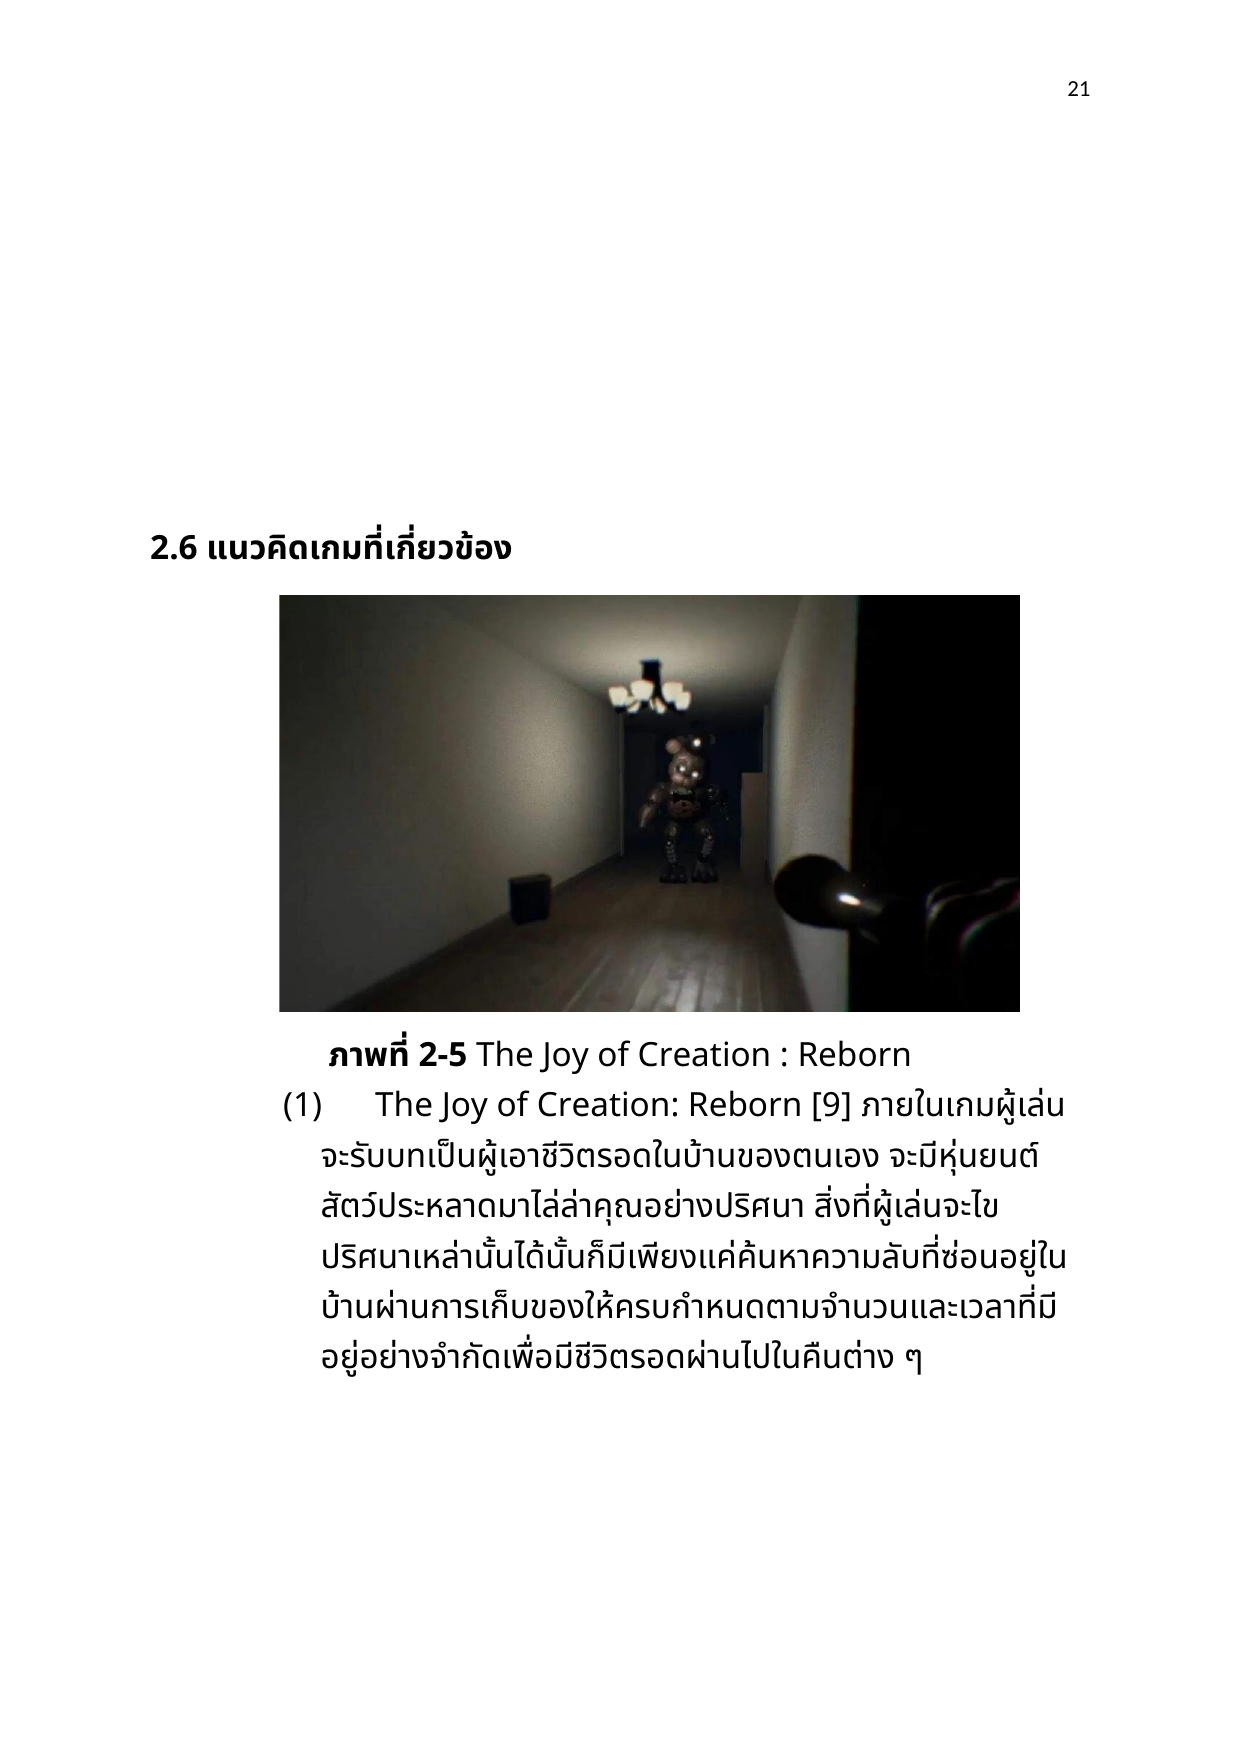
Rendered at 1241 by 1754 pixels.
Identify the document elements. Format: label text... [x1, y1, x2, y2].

text 2.6 แนวคิดเกมที่เกี่ยวข้อง [150, 524, 1090, 574]
list The Joy of Creation: Reborn [9] ภายในเกมผู้เล่นจะรับบทเป็นผู้เอาชีวิตรอดในบ้านของตนเอง จะมีหุ่นยนต์สัตว์ประหลาดมาไล่ล่าคุณอย่างปริศนา สิ่งที่ผู้เล่นจะไขปริศนาเหล่านั้นได้นั้นก็มีเพียงแค่ค้นหาความลับที่ซ่อนอยู่ในบ้านผ่านการเก็บของให้ครบกำหนดตามจำนวนและเวลาที่มีอยู่อย่างจำกัดเพื่อมีชีวิตรอดผ่านไปในคืนต่าง ๆ [283, 1081, 1090, 1384]
picture [279, 595, 1020, 1012]
text ภาพที่ 2-5 The Joy of Creation : Reborn [150, 1031, 1090, 1081]
